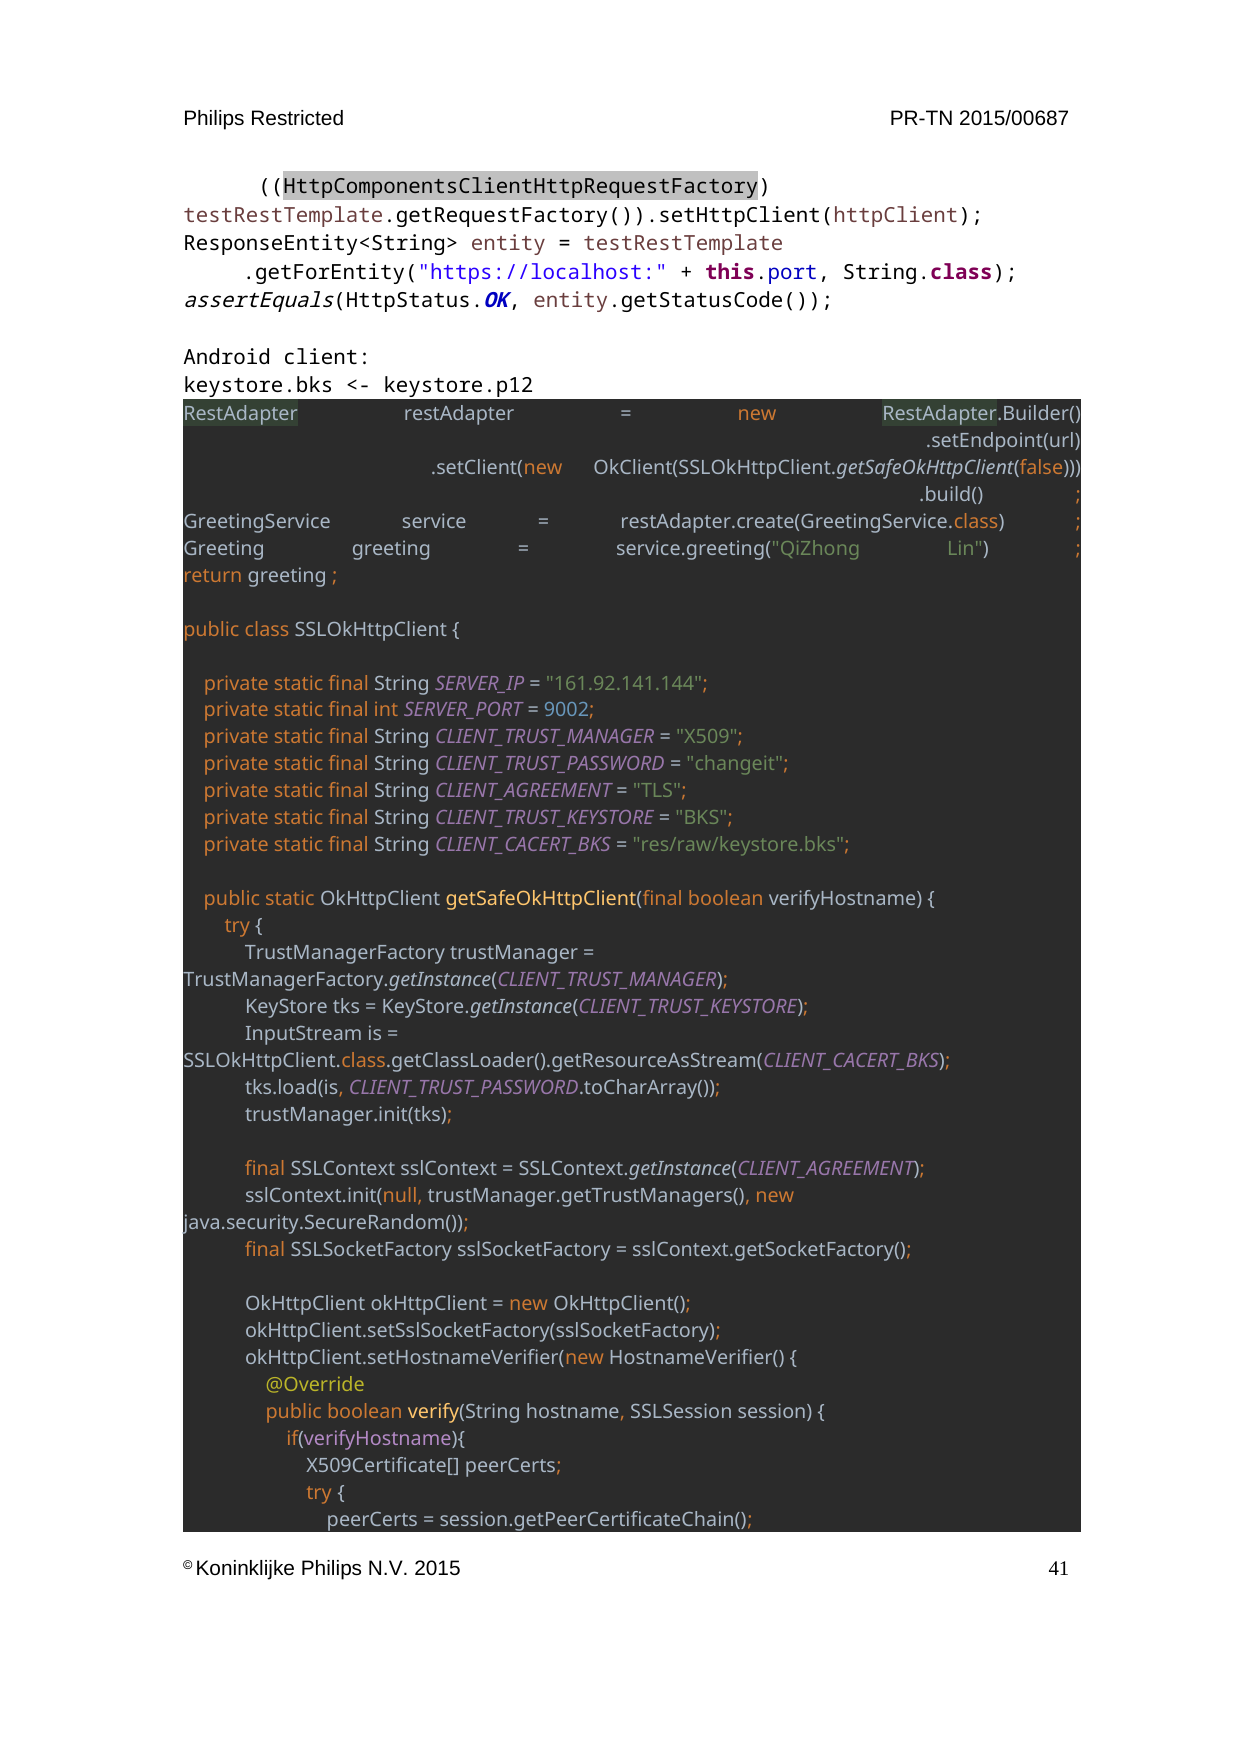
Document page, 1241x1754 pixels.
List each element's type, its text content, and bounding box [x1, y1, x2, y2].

text ResponseEntity<String> entity = testRestTemplate .getForEntity("https://localhost:" + this.port, String.class); [183, 228, 1081, 285]
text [183, 615, 1081, 1532]
text assertEquals(HttpStatus.OK, entity.getStatusCode()); [183, 285, 1081, 314]
text ((HttpComponentsClientHttpRequestFactory) testRestTemplate.getRequestFactory()).setHttpClient(httpClient); [183, 171, 1081, 228]
text keystore.bks <- keystore.p12 [183, 371, 1081, 399]
text RestAdapter restAdapter = new RestAdapter.Builder() .setEndpoint(url) .setClient(new OkClient(SSLOkHttpClient.getSafeOkHttpClient(false))) .build() ; GreetingService service = restAdapter.create(GreetingService.class) ; Greeting greeting = service.greeting("QiZhong Lin") ; return greeting ; [183, 399, 1081, 588]
text Android client: [183, 342, 1081, 371]
